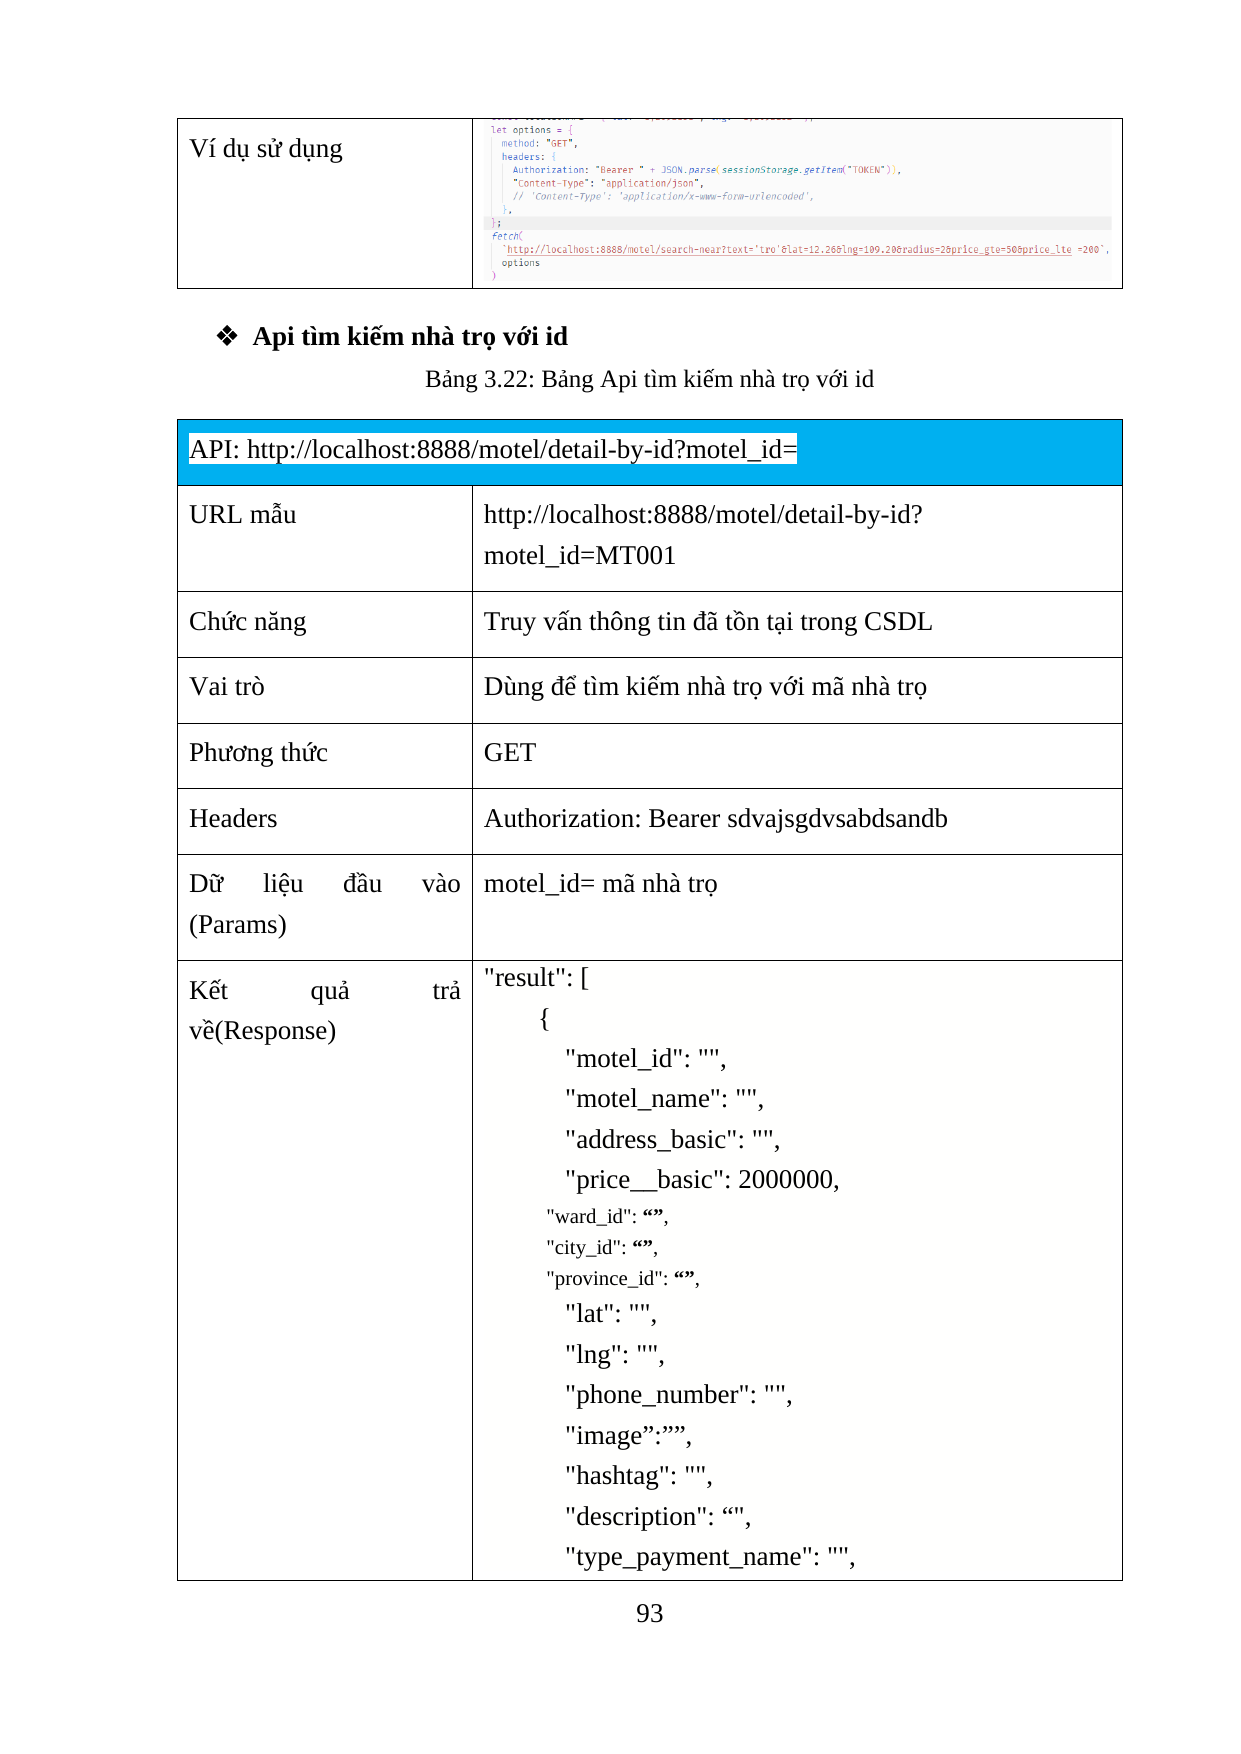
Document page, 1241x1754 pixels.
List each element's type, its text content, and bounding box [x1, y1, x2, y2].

text Bảng 3.22: Bảng Api tìm kiếm nhà trọ với id [177, 364, 1122, 392]
table_cell [473, 119, 1122, 288]
table_cell URL mẫu [178, 486, 472, 591]
table_cell motel_id= mã nhà trọ [473, 855, 1122, 960]
table_cell Authorization: Bearer sdvajsgdvsabdsandb [473, 789, 1122, 854]
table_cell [178, 961, 472, 1580]
table_header API: http://localhost:8888/motel/detail-by-id?motel_id= [178, 420, 1122, 485]
table_cell Ví dụ sử dụng [178, 119, 472, 288]
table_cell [473, 961, 1122, 1580]
table_cell http://localhost:8888/motel/detail-by-id?motel_id=MT001 [473, 486, 1122, 591]
table_cell GET [473, 724, 1122, 788]
table_cell Vai trò [178, 658, 472, 723]
table_cell Headers [178, 789, 472, 854]
table_cell Chức năng [178, 592, 472, 657]
table_cell Truy vấn thông tin đã tồn tại trong CSDL [473, 592, 1122, 657]
table_cell Dùng để tìm kiếm nhà trọ với mã nhà trọ [473, 658, 1122, 723]
table_cell Dữ liệu đầu vào (Params) [178, 855, 472, 960]
list Api tìm kiếm nhà trọ với id [215, 320, 1122, 351]
table_cell Phương thức [178, 724, 472, 788]
picture [483, 119, 1112, 281]
